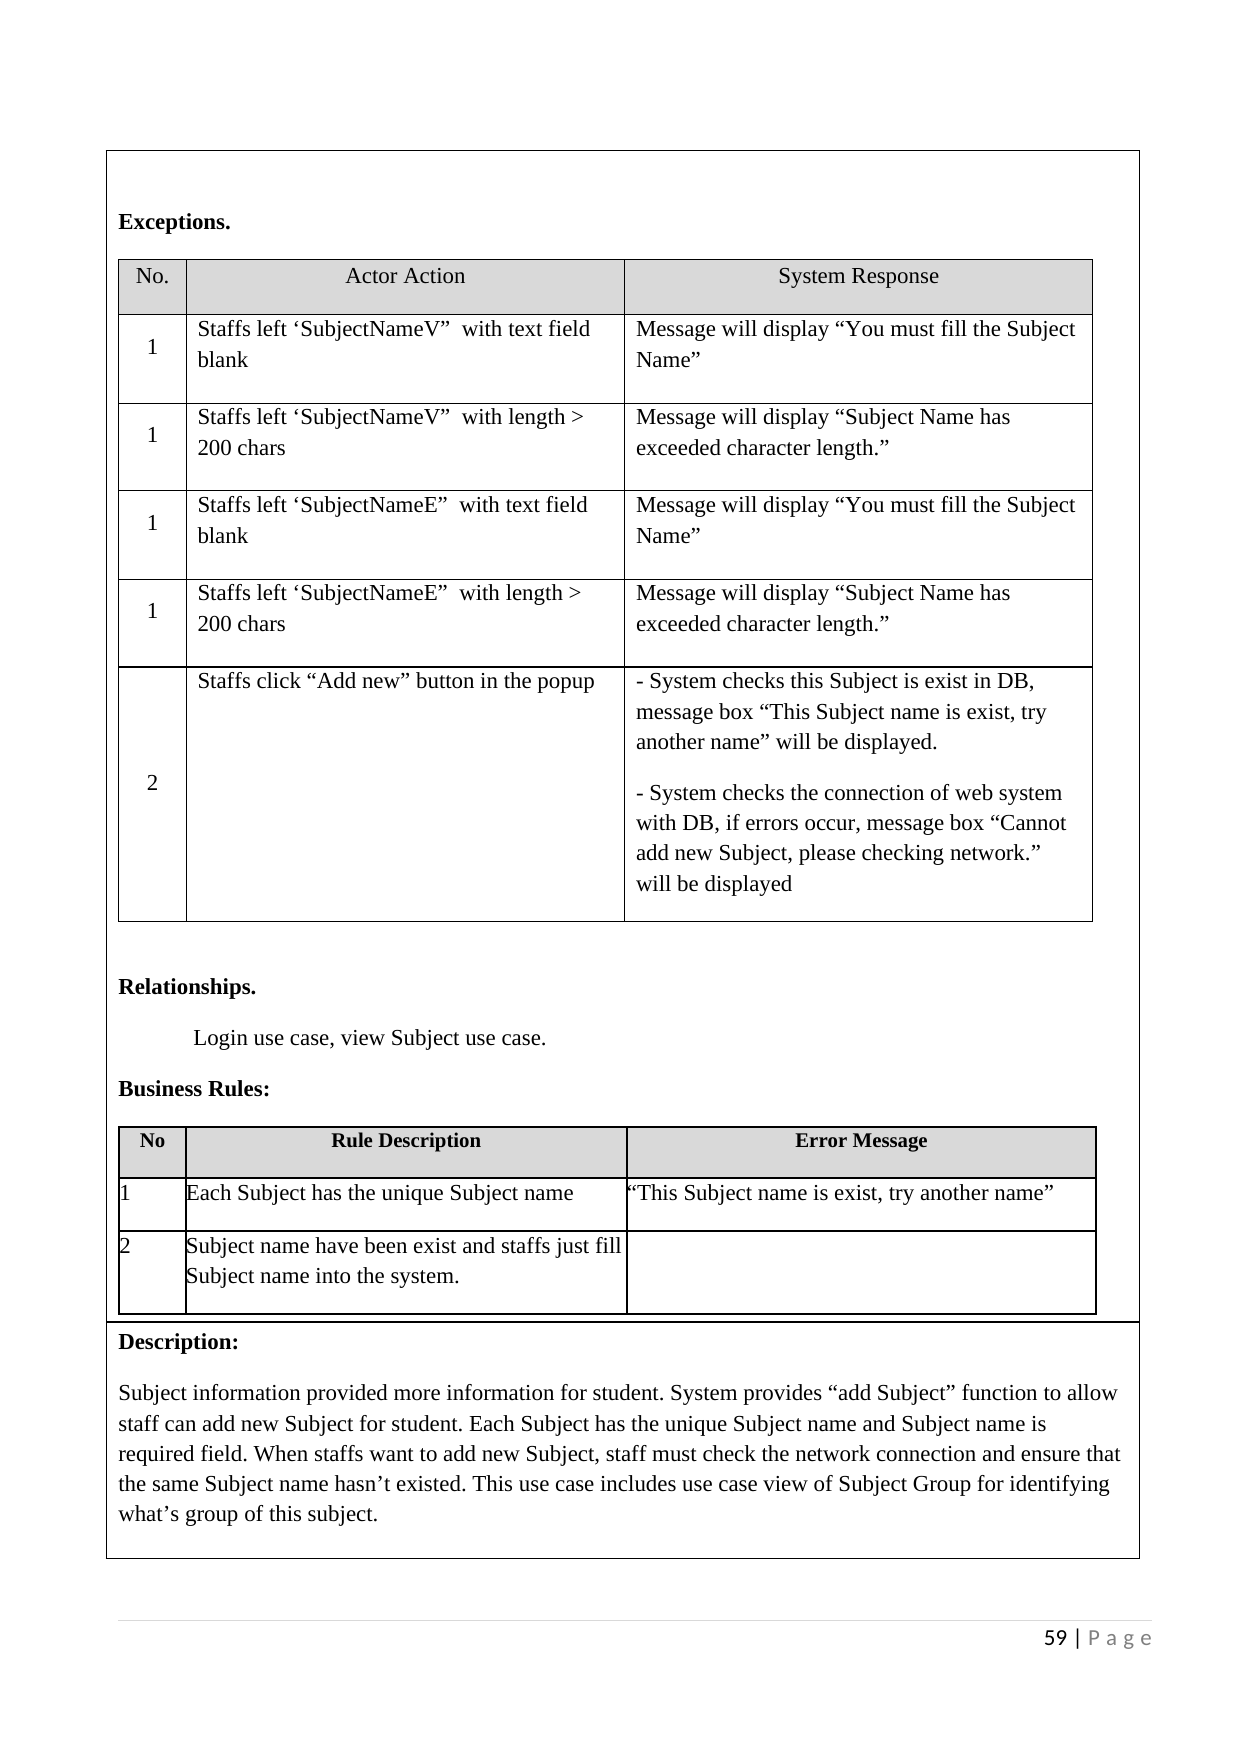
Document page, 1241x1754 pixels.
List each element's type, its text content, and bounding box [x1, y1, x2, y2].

table_cell Description: Subject information provided more information for student. System provides “add Subject” function to allow staff can add new Subject for student. Each Subject has the unique Subject name and Subject name is required field. When staffs want to add new Subject, staff must check the network connection and ensure that the same Subject name hasn’t existed. This use case includes use case view of Subject Group for identifying what’s group of this subject. [107, 1323, 1139, 1557]
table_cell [107, 151, 1139, 1321]
